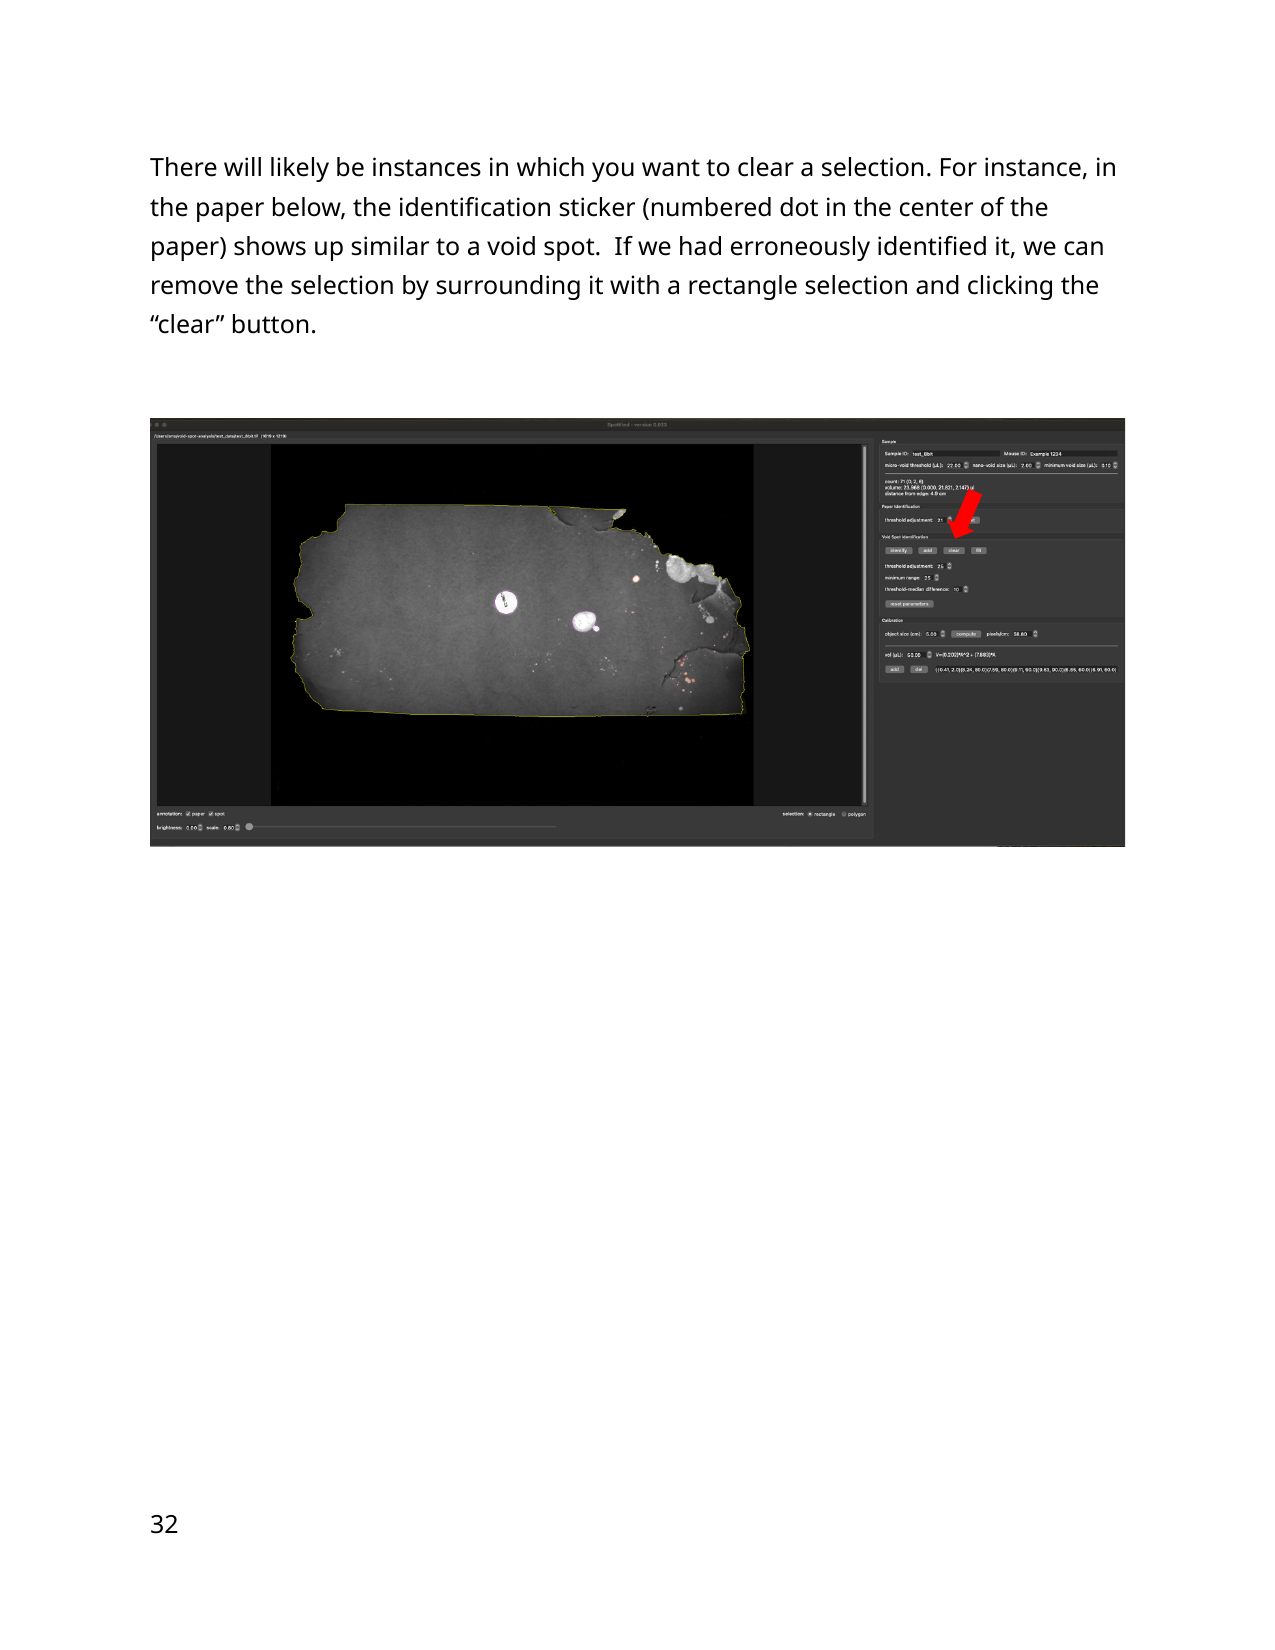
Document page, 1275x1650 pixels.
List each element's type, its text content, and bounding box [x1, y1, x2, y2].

text There will likely be instances in which you want to clear a selection. For instance, in the paper below, the identification sticker (numbered dot in the center of the paper) shows up similar to a void spot. If we had erroneously identified it, we can remove the selection by surrounding it with a rectangle selection and clicking the “clear” button. [150, 150, 1125, 341]
picture [150, 418, 1125, 847]
